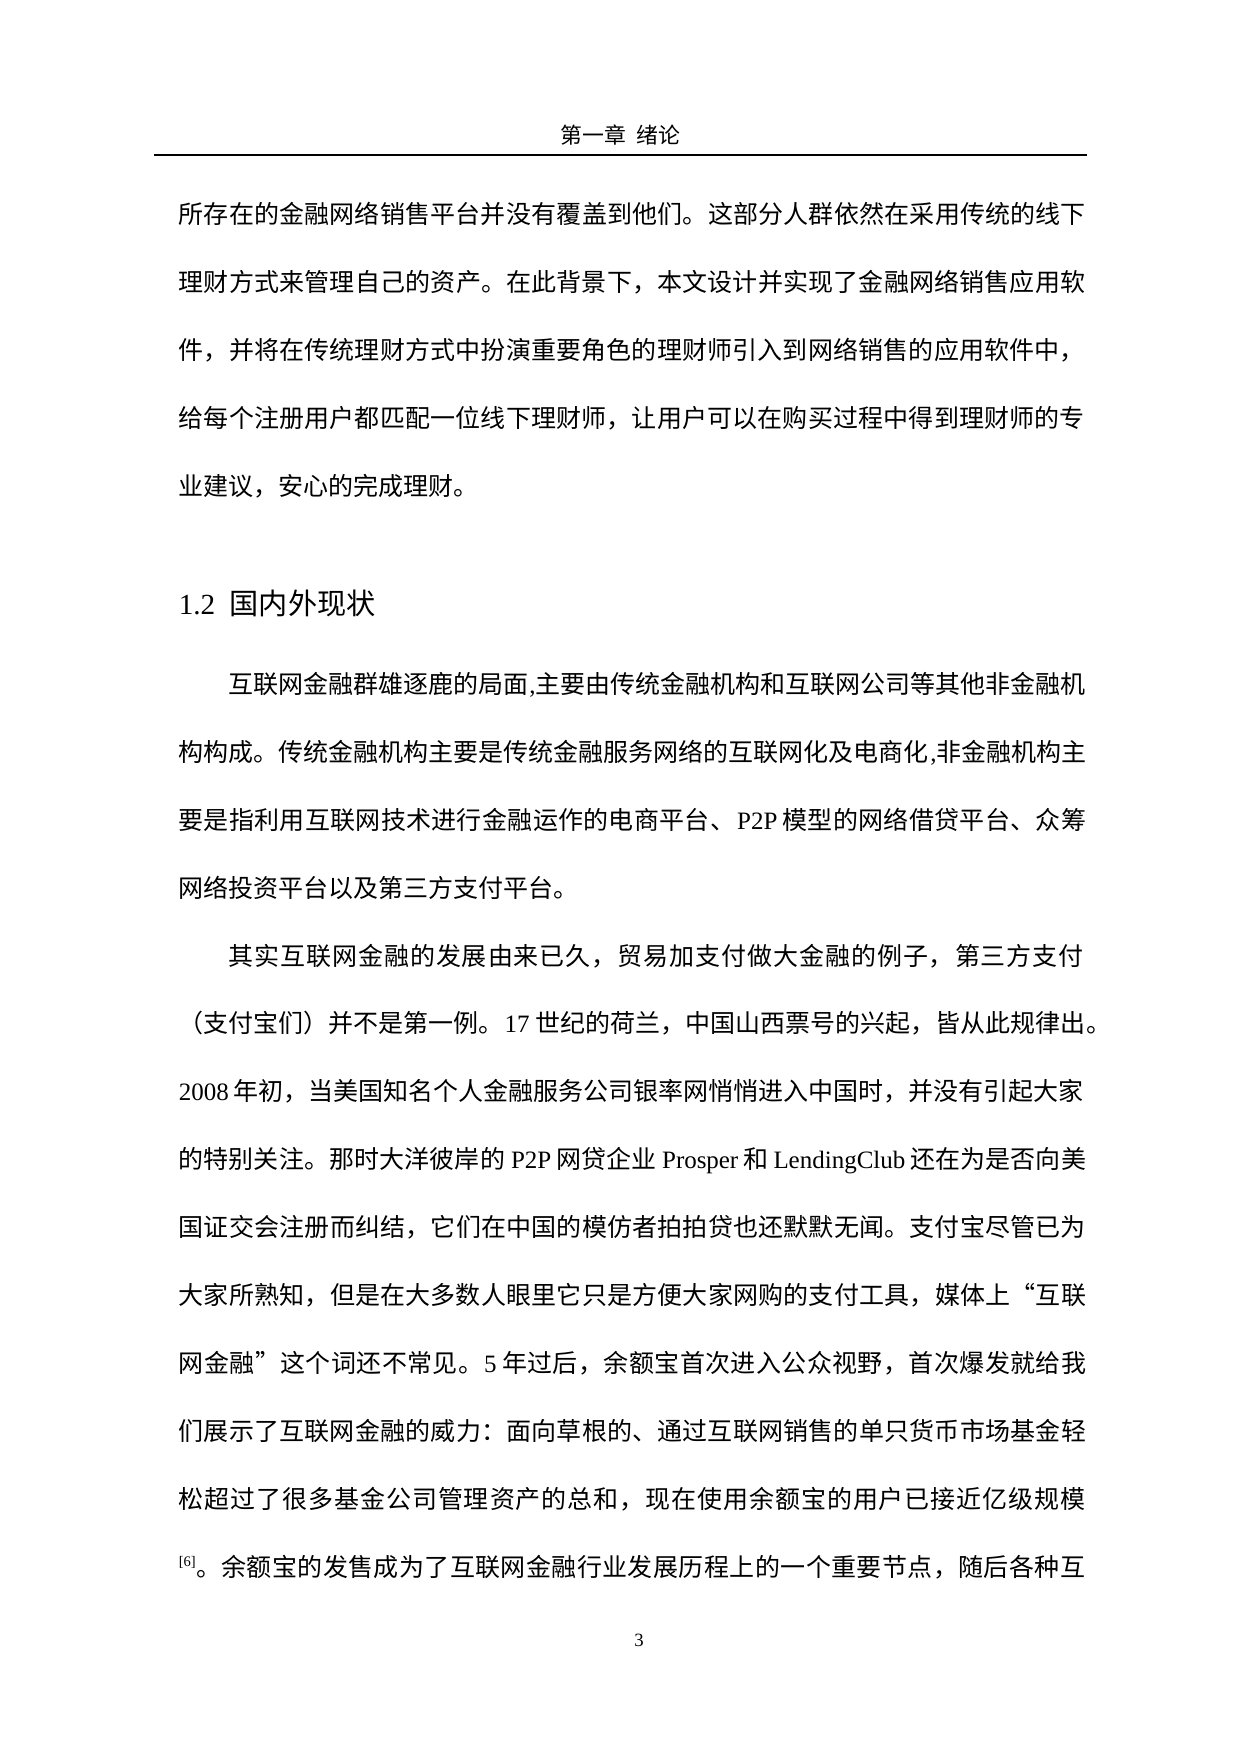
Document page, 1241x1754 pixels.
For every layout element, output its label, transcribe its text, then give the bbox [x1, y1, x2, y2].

subtitle 1.2 国内外现状 [178, 568, 1087, 636]
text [178, 178, 1087, 518]
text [178, 920, 1087, 1599]
text 互联网金融群雄逐鹿的局面,主要由传统金融机构和互联网公司等其他非金融机构构成。传统金融机构主要是传统金融服务网络的互联网化及电商化,非金融机构主要是指利用互联网技术进行金融运作的电商平台、P2P模型的网络借贷平台、众筹网络投资平台以及第三方支付平台。 [178, 648, 1087, 920]
